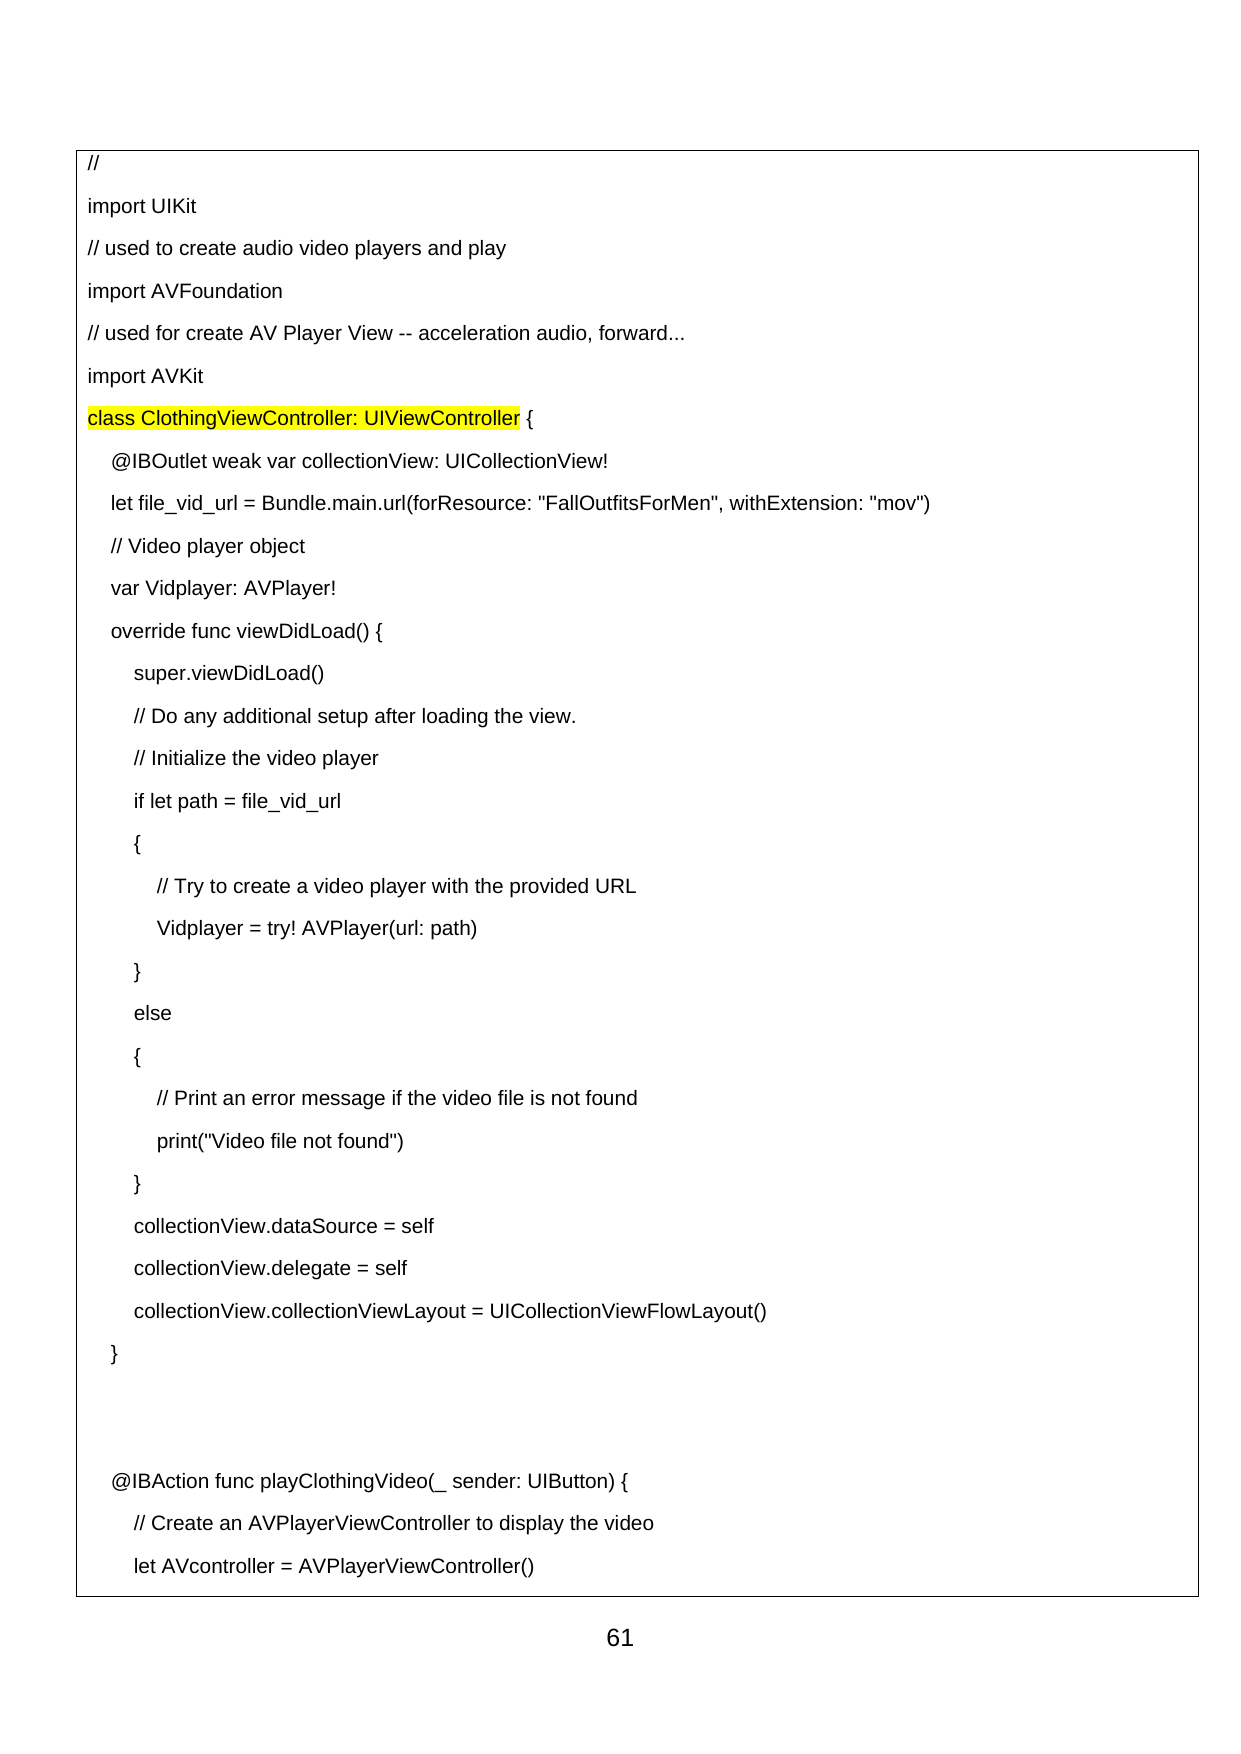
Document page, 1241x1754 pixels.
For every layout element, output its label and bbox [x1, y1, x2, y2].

table_header [77, 151, 1198, 1596]
